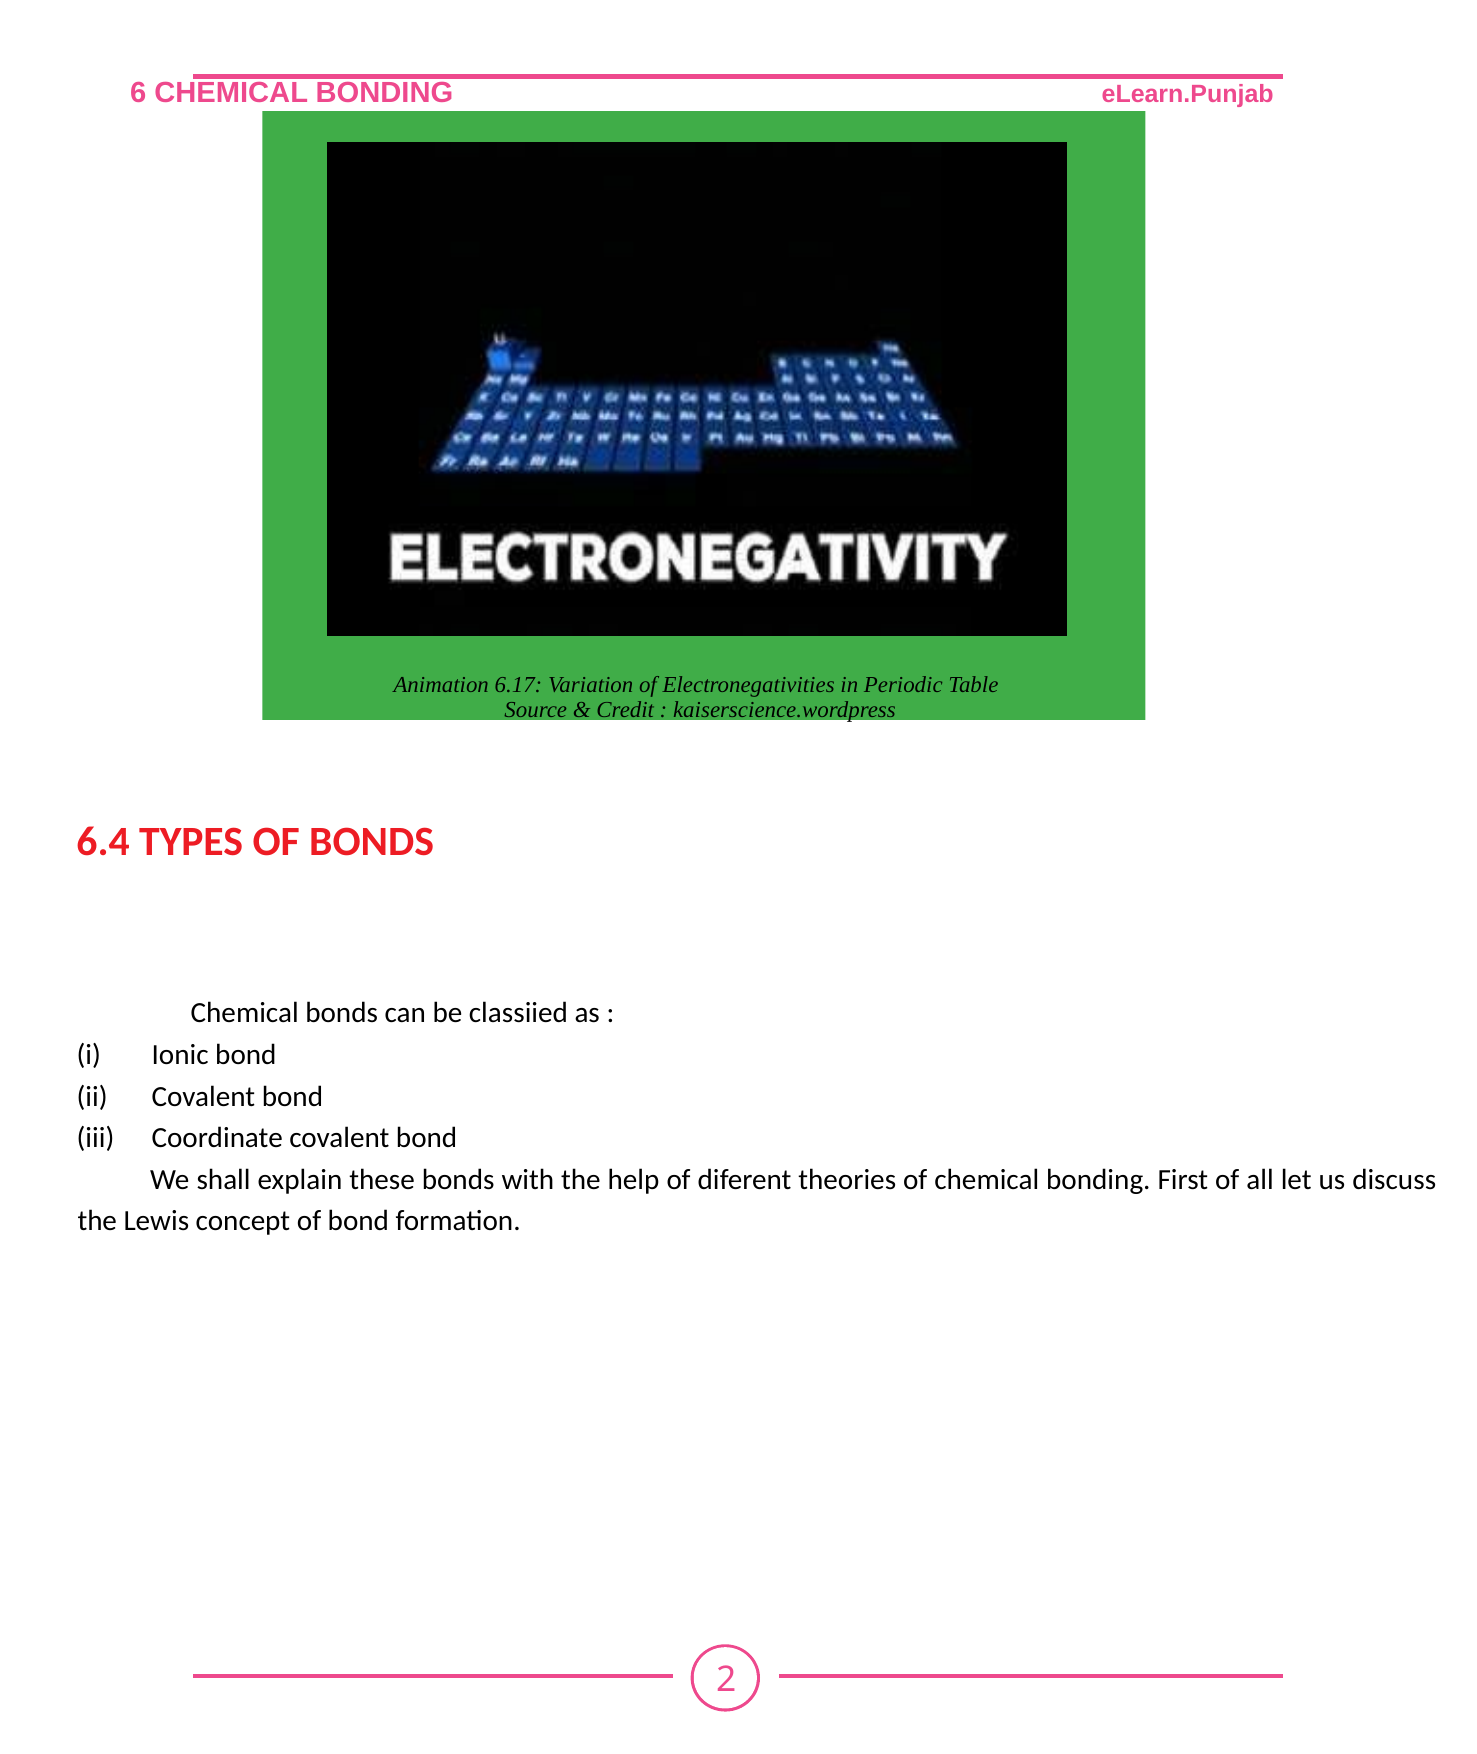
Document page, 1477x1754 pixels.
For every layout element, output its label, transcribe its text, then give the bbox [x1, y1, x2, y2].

list Ionic bond [76, 1036, 1437, 1071]
text We shall explain these bonds with the help of diferent theories of chemical bonding. First of all let us discuss the Lewis concept of bond formation. [76, 1161, 1437, 1237]
list Covalent bond [76, 1078, 1437, 1113]
list Coordinate covalent bond [76, 1119, 1437, 1155]
text Chemical bonds can be classiied as : [75, 994, 1439, 1029]
subtitle 6.4 TYPES OF BONDS [76, 815, 1370, 866]
picture [327, 142, 1067, 636]
